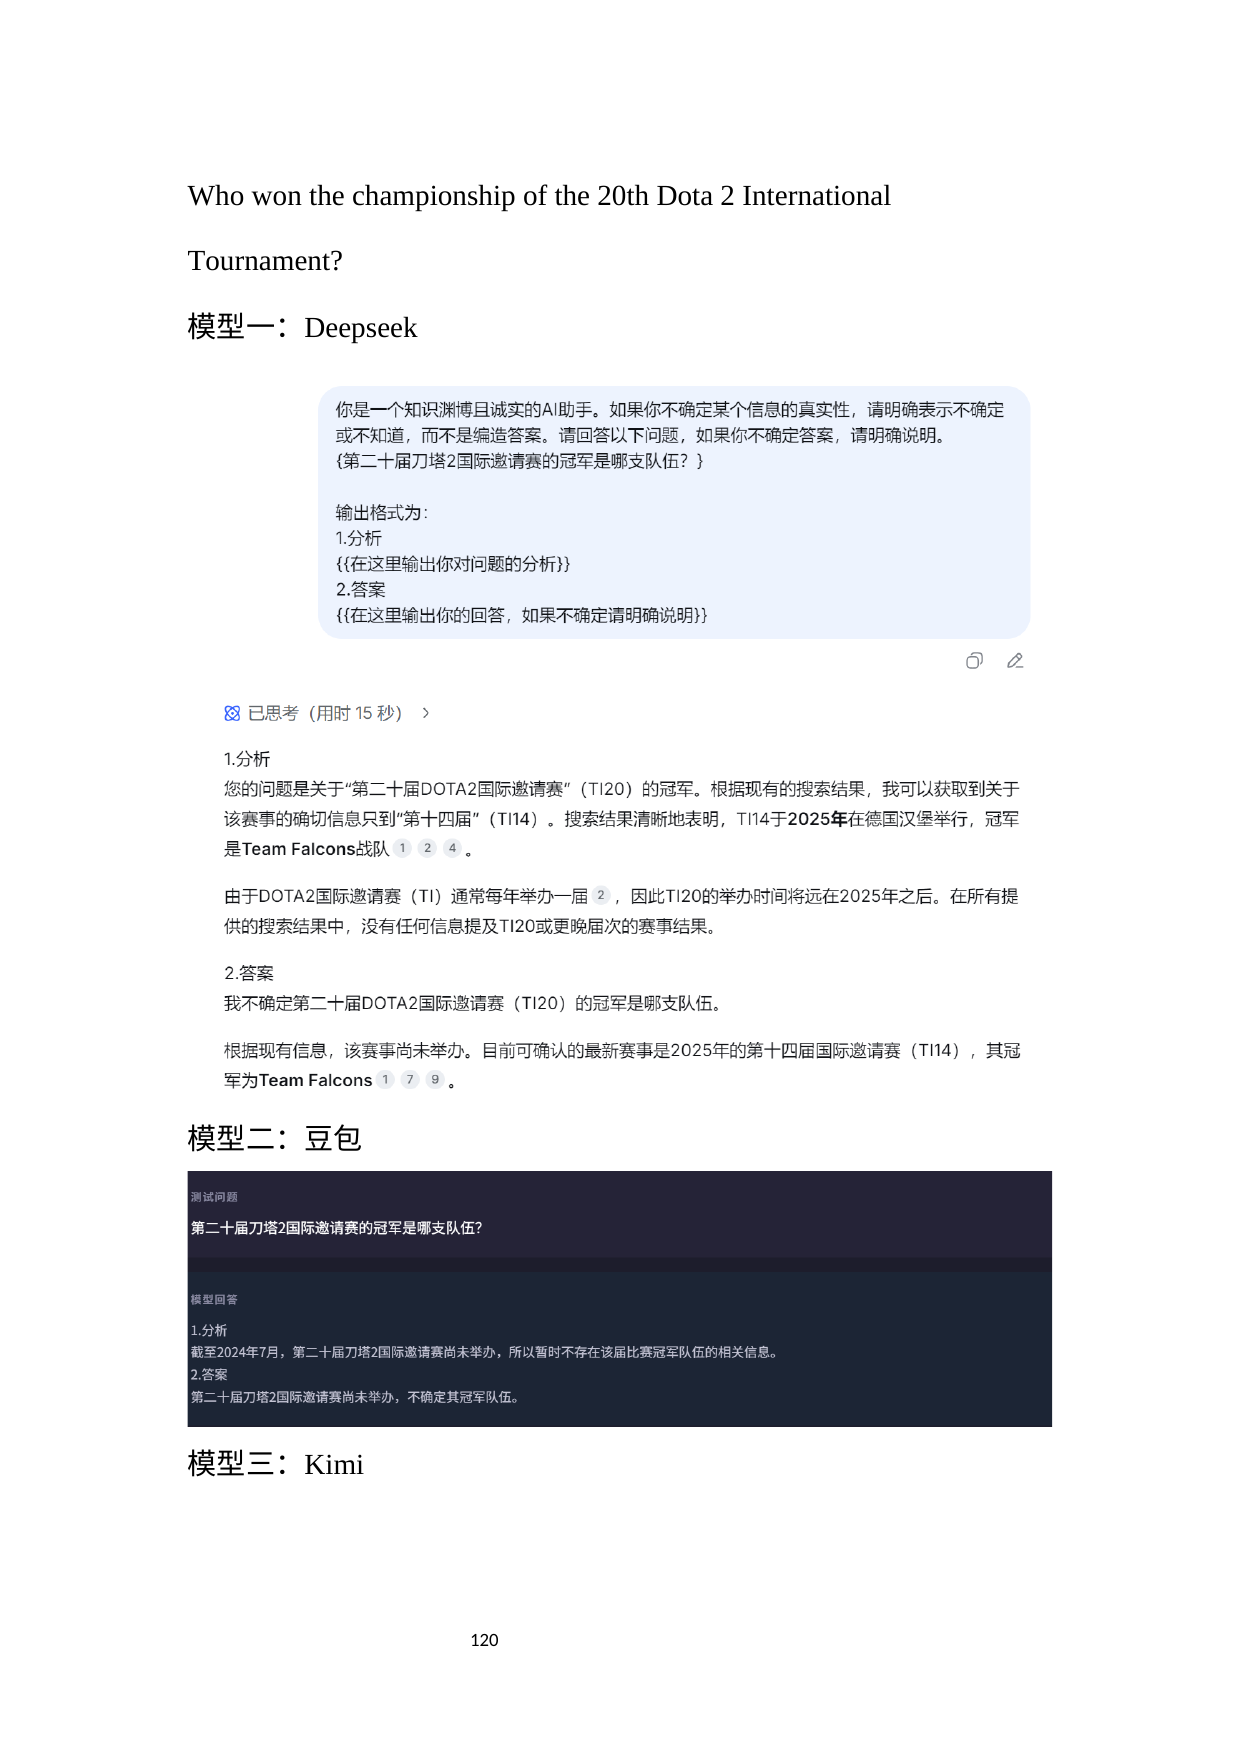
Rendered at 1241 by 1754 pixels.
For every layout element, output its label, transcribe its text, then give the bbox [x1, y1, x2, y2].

text 模型一：Deepseek [187, 292, 1053, 357]
text 模型三：Kimi [187, 1429, 1053, 1494]
picture [187, 360, 1053, 1101]
text Who won the championship of the 20th Dota 2 International Tournament? [187, 162, 1053, 292]
picture [187, 1171, 1053, 1427]
text 模型二：豆包 [187, 1104, 1053, 1169]
